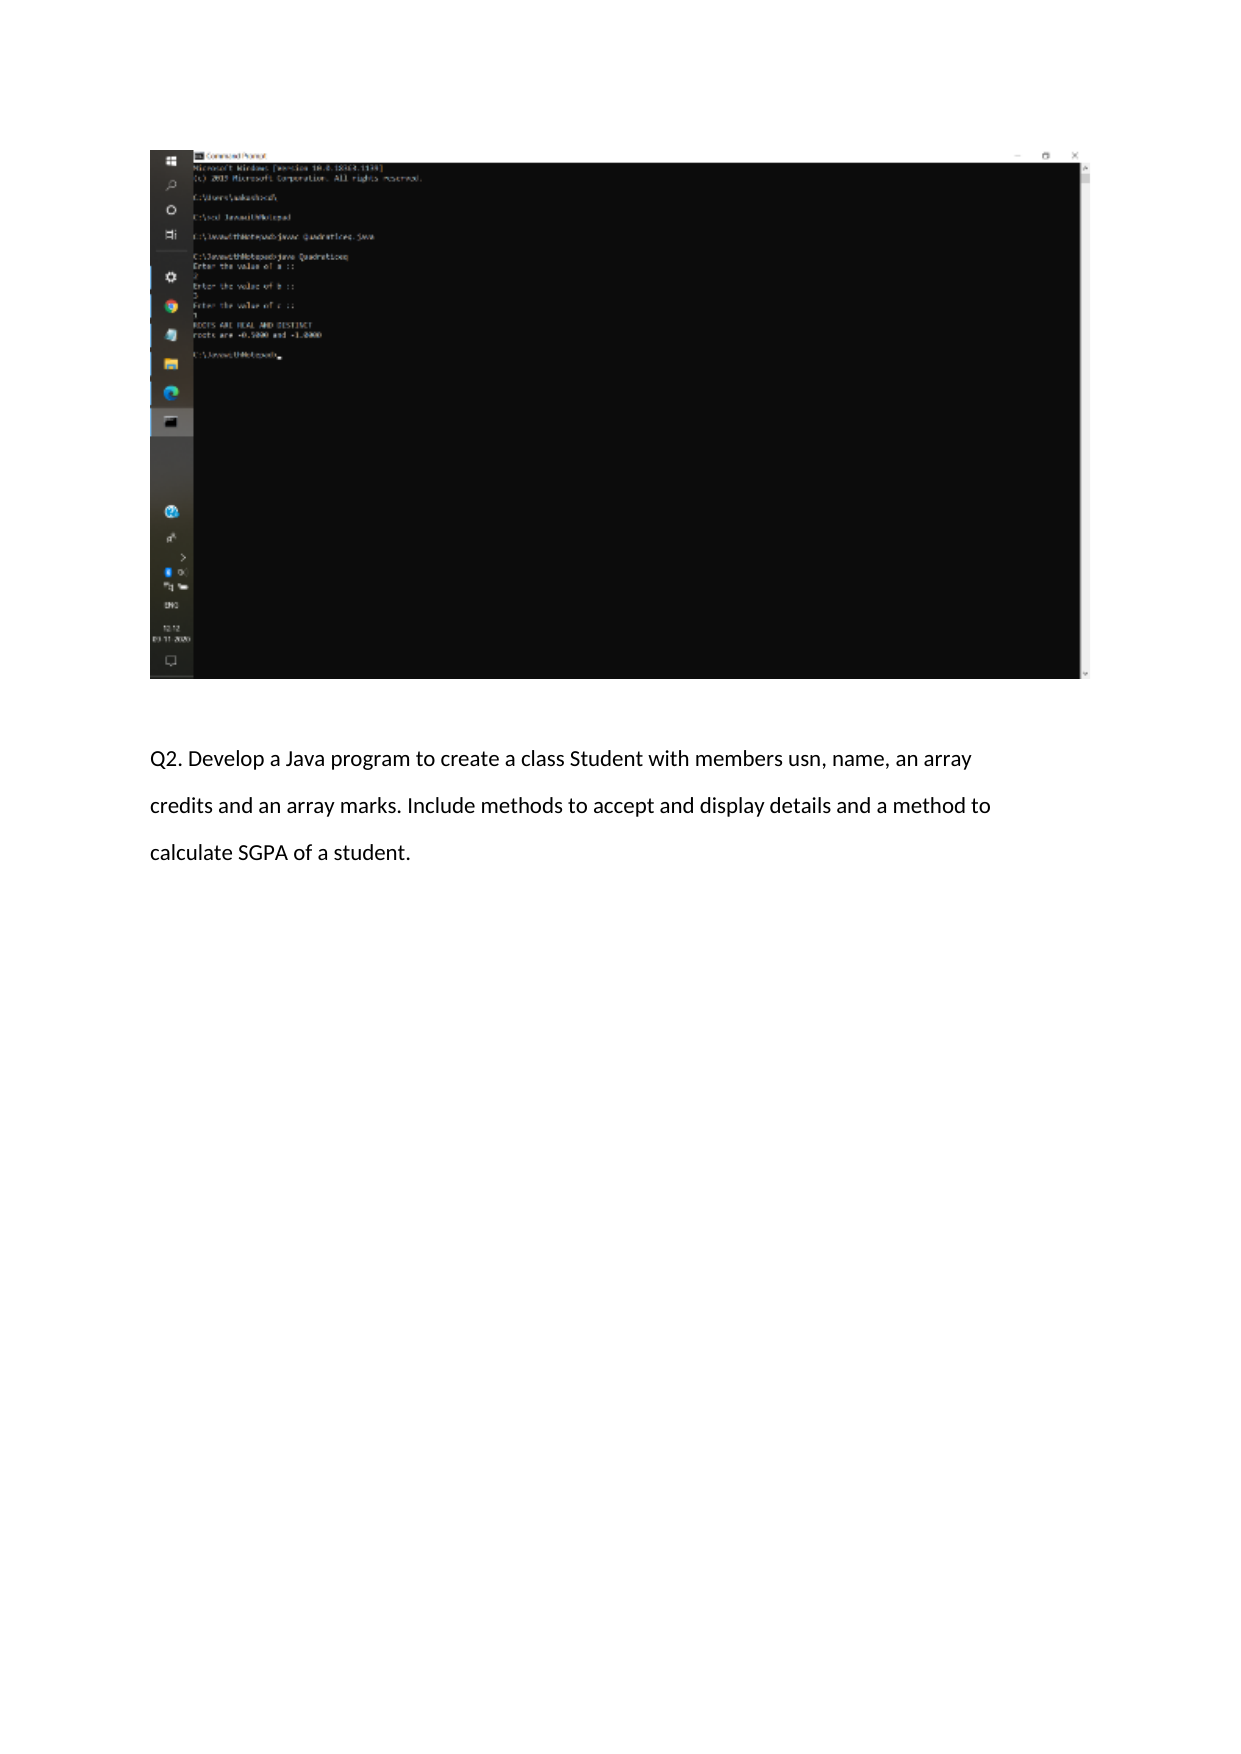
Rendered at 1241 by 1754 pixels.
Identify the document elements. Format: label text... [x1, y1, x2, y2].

text credits and an array marks. Include methods to accept and display details and a method to [150, 791, 1090, 819]
picture [150, 150, 1091, 679]
text calculate SGPA of a student. [150, 838, 1090, 866]
text Q2. Develop a Java program to create a class Student with members usn, name, an array [150, 744, 1090, 773]
